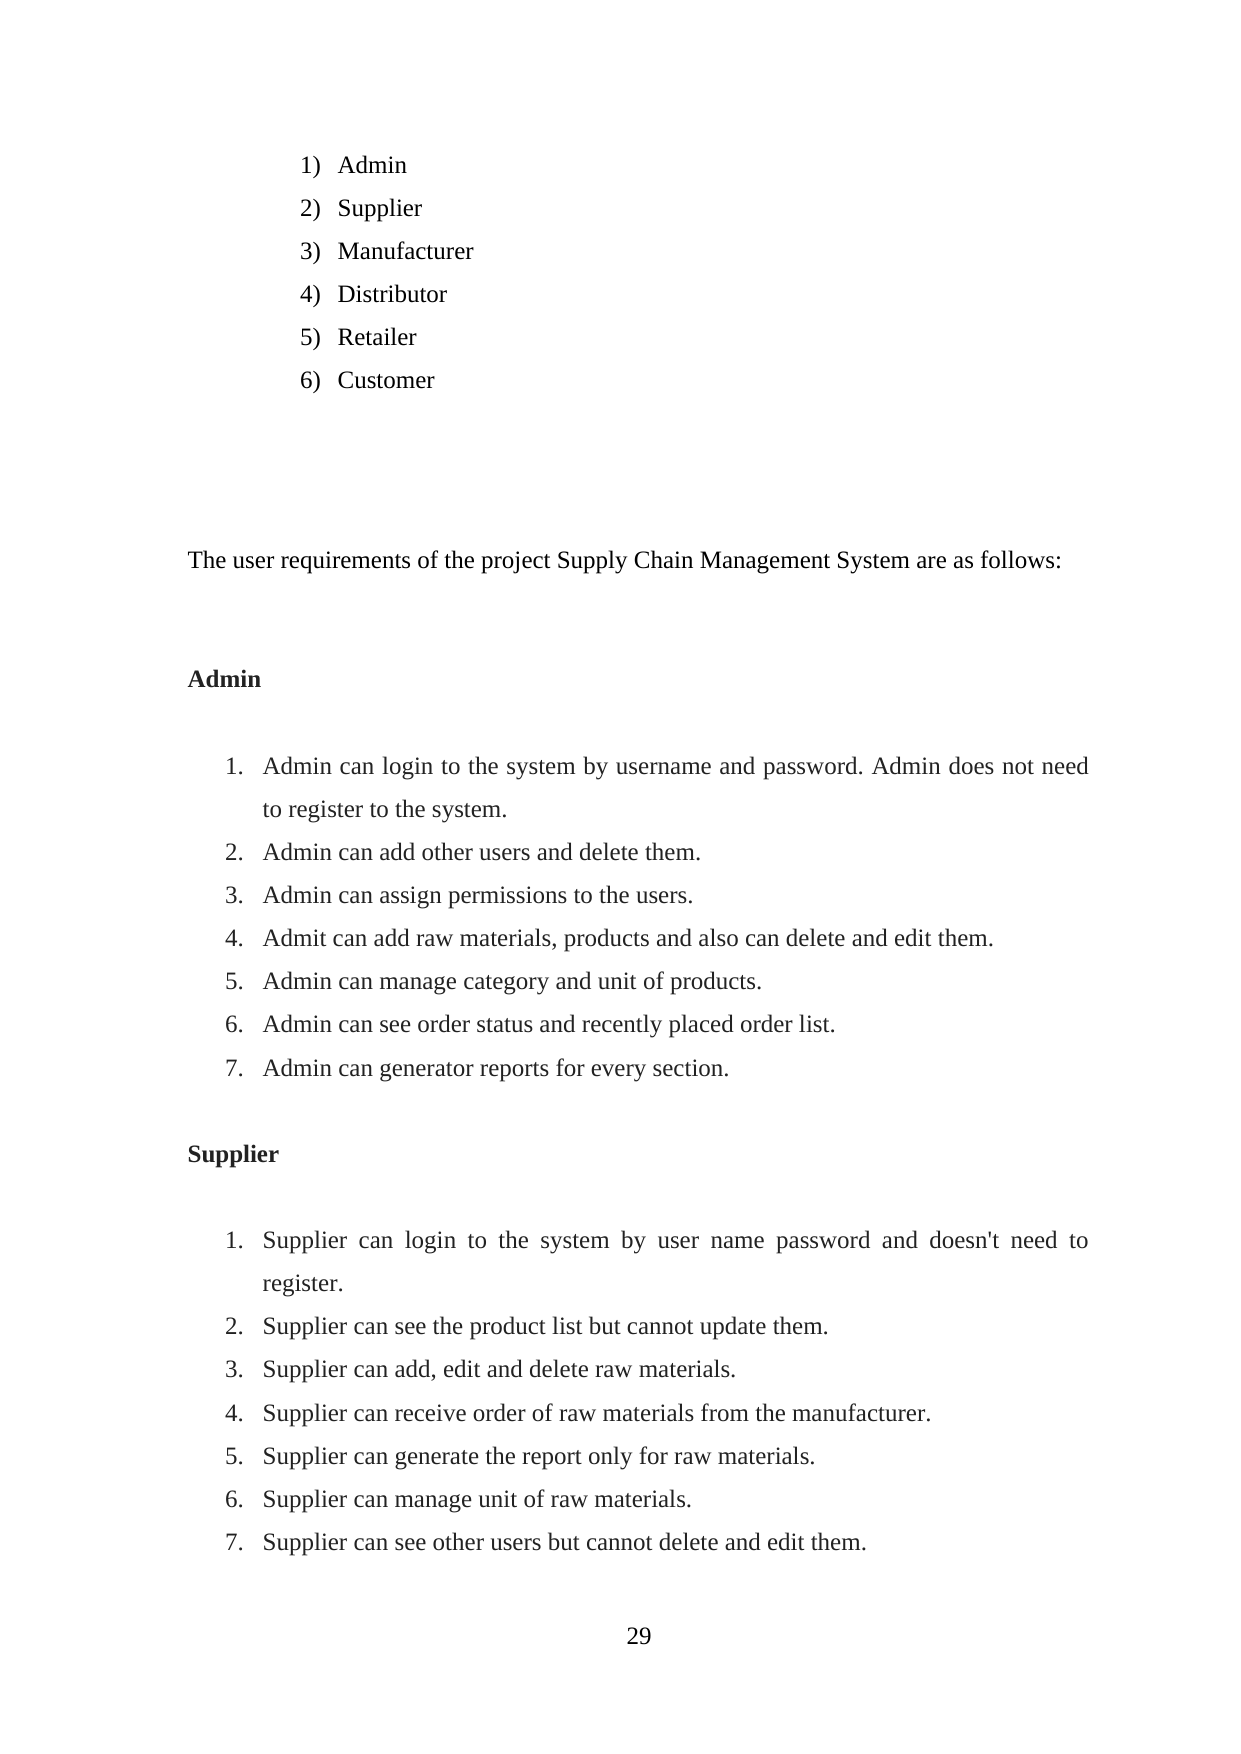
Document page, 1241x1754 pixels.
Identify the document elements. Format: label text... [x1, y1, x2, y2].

list Admin can add other users and delete them. [225, 837, 1090, 866]
list Admin can generator reports for every section. [225, 1053, 1090, 1081]
list Supplier [300, 193, 1090, 222]
list Supplier can see other users but cannot delete and edit them. [225, 1527, 1090, 1556]
list Distributor [300, 279, 1090, 308]
list Supplier can receive order of raw materials from the manufacturer. [225, 1398, 1090, 1426]
text The user requirements of the project Supply Chain Management System are as follows: [187, 545, 1090, 574]
list Supplier can generate the report only for raw materials. [225, 1441, 1090, 1469]
list Admin can see order status and recently placed order list. [225, 1009, 1090, 1038]
list Supplier can login to the system by user name password and doesn't need to register. [225, 1225, 1090, 1297]
list Retailer [300, 322, 1090, 351]
list Admin can login to the system by username and password. Admin does not need to register to the system. [225, 751, 1090, 823]
text Supplier [187, 1139, 1090, 1168]
list Customer [300, 366, 1090, 394]
list Admin can assign permissions to the users. [225, 880, 1090, 909]
list Supplier can see the product list but cannot update them. [225, 1311, 1090, 1340]
list Admin can manage category and unit of products. [225, 966, 1090, 995]
list Admin [300, 150, 1090, 179]
list Manufacturer [300, 236, 1090, 265]
text Admin [187, 664, 1090, 693]
list Admit can add raw materials, products and also can delete and edit them. [225, 923, 1090, 952]
list Supplier can manage unit of raw materials. [225, 1484, 1090, 1513]
list Supplier can add, edit and delete raw materials. [225, 1354, 1090, 1383]
